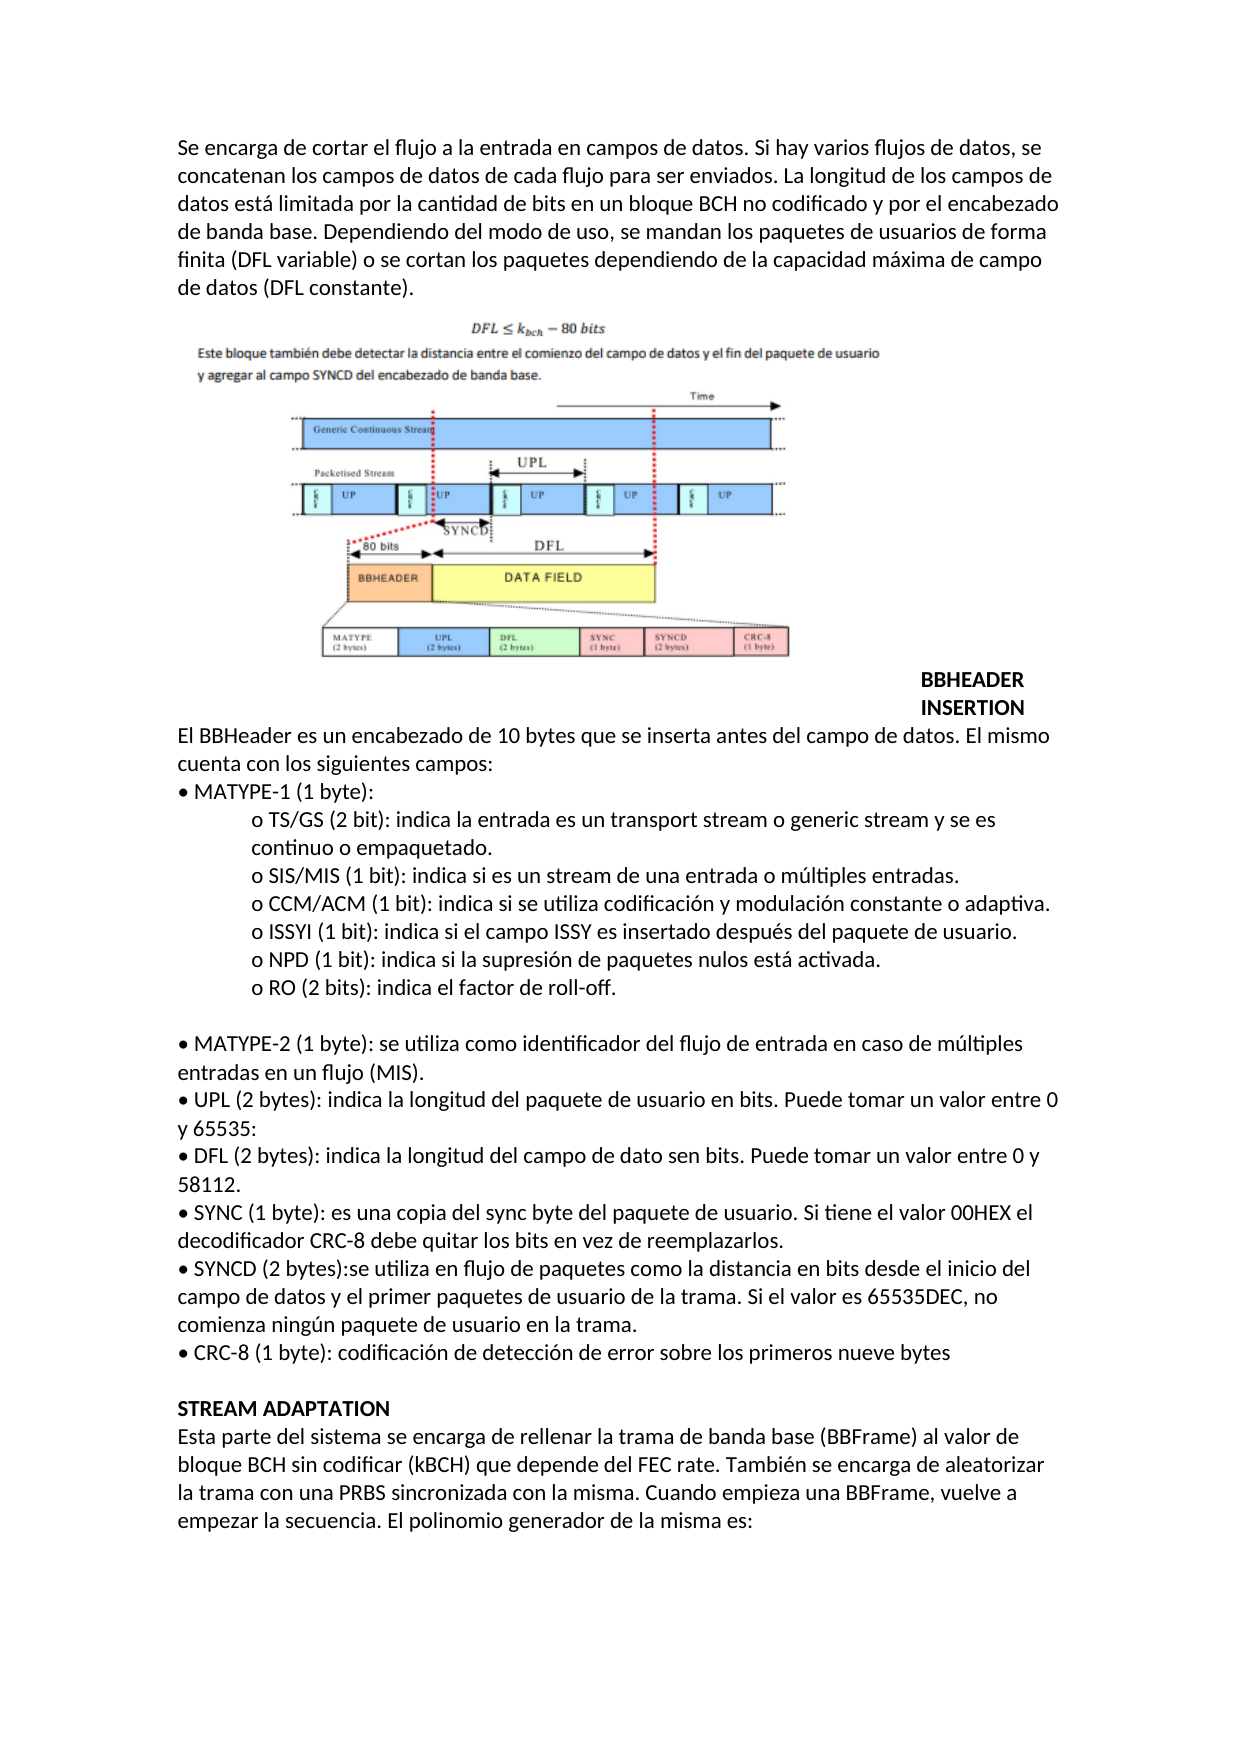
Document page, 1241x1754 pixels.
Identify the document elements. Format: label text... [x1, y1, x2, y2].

text o SIS/MIS (1 bit): indica si es un stream de una entrada o múltiples entradas. [177, 861, 1063, 889]
text • SYNC (1 byte): es una copia del sync byte del paquete de usuario. Si tiene el valor 00HEX el decodificador CRC-8 debe quitar los bits en vez de reemplazarlos. [177, 1198, 1063, 1254]
text o CCM/ACM (1 bit): indica si se utiliza codificación y modulación constante o adaptiva. [177, 889, 1063, 917]
text Esta parte del sistema se encarga de rellenar la trama de banda base (BBFrame) al valor de bloque BCH sin codificar (kBCH) que depende del FEC rate. También se encarga de aleatorizar la trama con una PRBS sincronizada con la misma. Cuando empieza una BBFrame, vuelve a empezar la secuencia. El polinomio generador de la misma es: [177, 1422, 1063, 1534]
text • SYNCD (2 bytes):se utiliza en flujo de paquetes como la distancia en bits desde el inicio del campo de datos y el primer paquetes de usuario de la trama. Si el valor es 65535DEC, no comienza ningún paquete de usuario en la trama. [177, 1254, 1063, 1338]
text Se encarga de cortar el flujo a la entrada en campos de datos. Si hay varios flujos de datos, se concatenan los campos de datos de cada flujo para ser enviados. La longitud de los campos de datos está limitada por la cantidad de bits en un bloque BCH no codificado y por el encabezado de banda base. Dependiendo del modo de uso, se mandan los paquetes de usuarios de forma finita (DFL variable) o se cortan los paquetes dependiendo de la capacidad máxima de campo de datos (DFL constante). [177, 133, 1063, 301]
picture [176, 312, 902, 694]
text • UPL (2 bytes): indica la longitud del paquete de usuario en bits. Puede tomar un valor entre 0 y 65535: [177, 1086, 1063, 1142]
text BBHEADER INSERTION [177, 665, 1063, 721]
text STREAM ADAPTATION [177, 1394, 1063, 1422]
text • CRC-8 (1 byte): codificación de detección de error sobre los primeros nueve bytes [177, 1338, 1063, 1366]
text o ISSYI (1 bit): indica si el campo ISSY es insertado después del paquete de usuario. [177, 917, 1063, 946]
text o TS/GS (2 bit): indica la entrada es un transport stream o generic stream y se es continuo o empaquetado. [251, 805, 1063, 861]
text o NPD (1 bit): indica si la supresión de paquetes nulos está activada. [177, 946, 1063, 973]
text • MATYPE-1 (1 byte): [177, 777, 1063, 805]
text • MATYPE-2 (1 byte): se utiliza como identificador del flujo de entrada en caso de múltiples entradas en un flujo (MIS). [177, 1029, 1063, 1086]
text El BBHeader es un encabezado de 10 bytes que se inserta antes del campo de datos. El mismo cuenta con los siguientes campos: [177, 721, 1063, 777]
text • DFL (2 bytes): indica la longitud del campo de dato sen bits. Puede tomar un valor entre 0 y 58112. [177, 1142, 1063, 1198]
text o RO (2 bits): indica el factor de roll-off. [177, 973, 1063, 1002]
